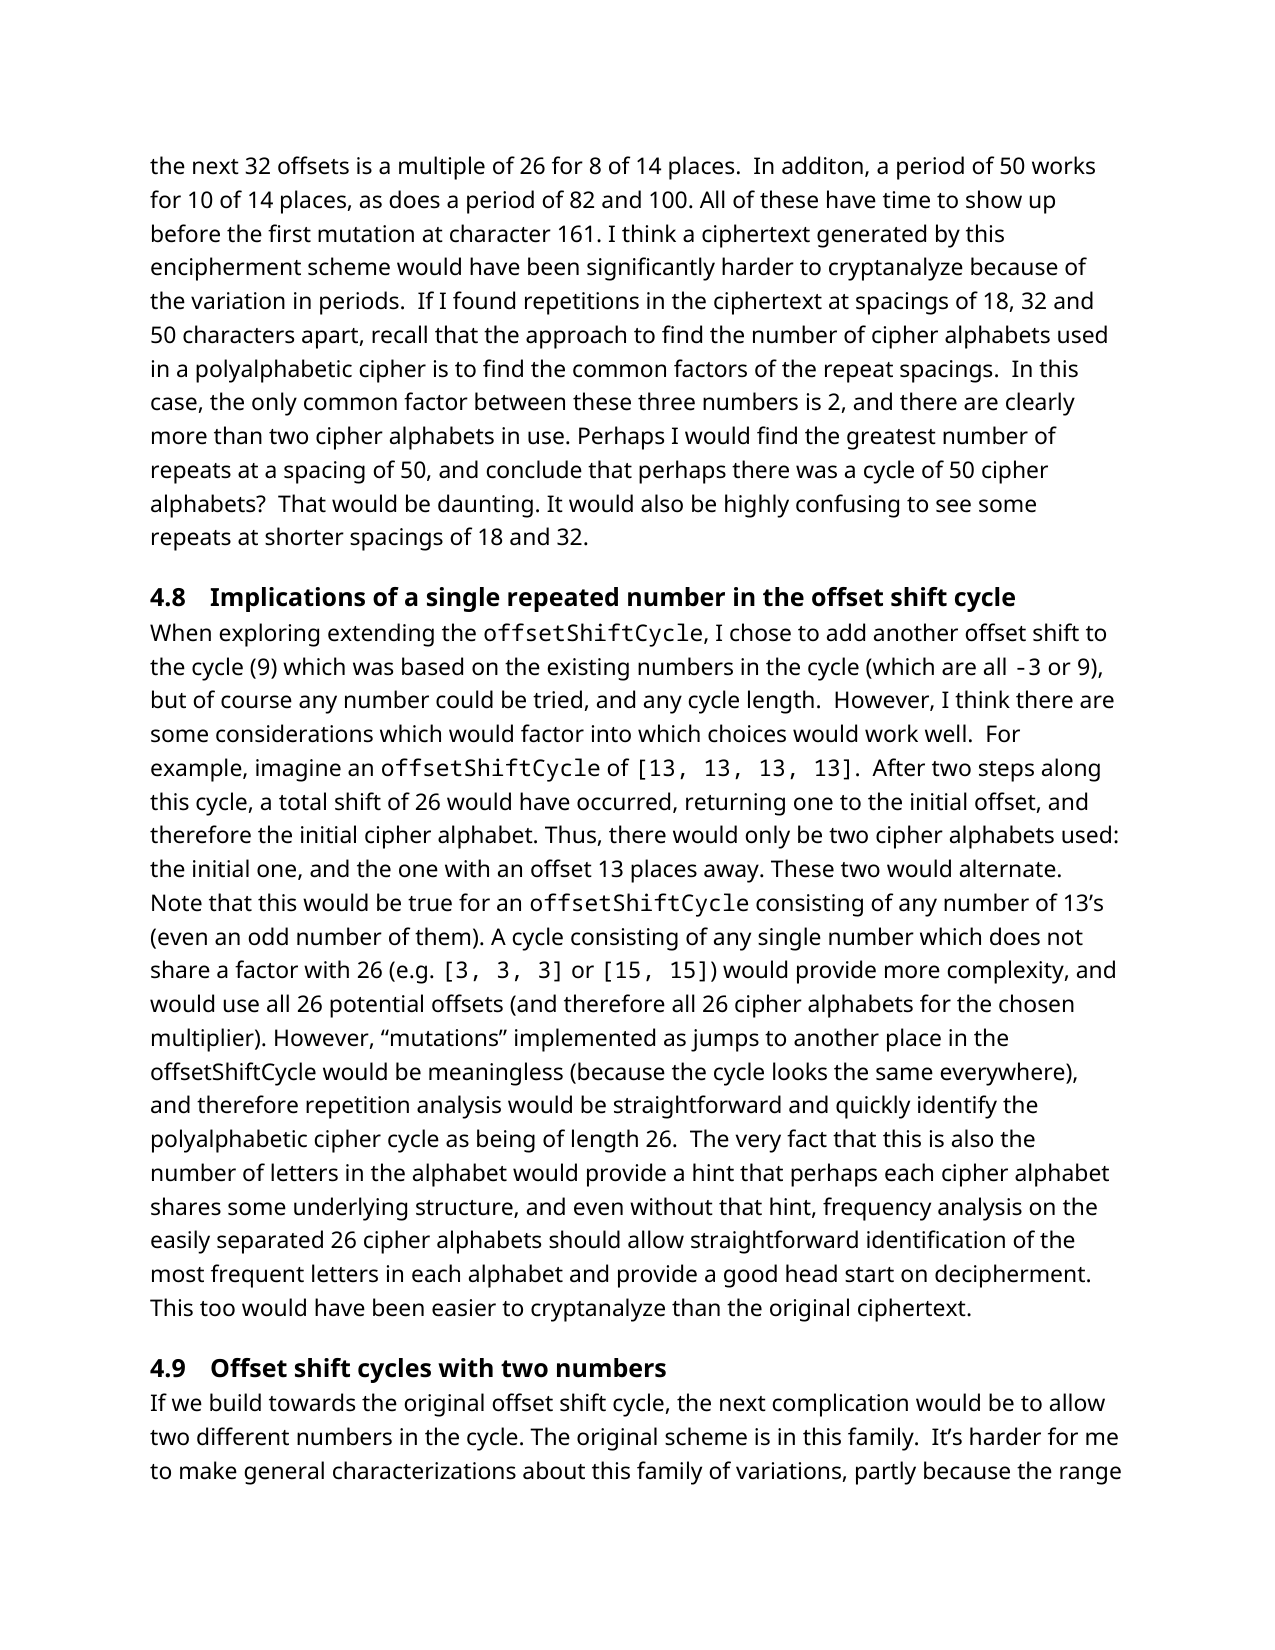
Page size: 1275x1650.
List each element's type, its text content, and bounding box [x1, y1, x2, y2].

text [150, 1387, 1125, 1486]
list Implications of a single repeated number in the offset shift cycle [150, 580, 1125, 614]
text When exploring extending the offsetShiftCycle, I chose to add another offset shift to the cycle (9) which was based on the existing numbers in the cycle (which are all -3 or 9), but of course any number could be tried, and any cycle length. However, I think there are some considerations which would factor into which choices would work well. For example, imagine an offsetShiftCycle of [13, 13, 13, 13]. After two steps along this cycle, a total shift of 26 would have occurred, returning one to the initial offset, and therefore the initial cipher alphabet. Thus, there would only be two cipher alphabets used: the initial one, and the one with an offset 13 places away. These two would alternate. Note that this would be true for an offsetShiftCycle consisting of any number of 13’s (even an odd number of them). A cycle consisting of any single number which does not share a factor with 26 (e.g. [3, 3, 3] or [15, 15]) would provide more complexity, and would use all 26 potential offsets (and therefore all 26 cipher alphabets for the chosen multiplier). However, “mutations” implemented as jumps to another place in the offsetShiftCycle would be meaningless (because the cycle looks the same everywhere), and therefore repetition analysis would be straightforward and quickly identify the polyalphabetic cipher cycle as being of length 26. The very fact that this is also the number of letters in the alphabet would provide a hint that perhaps each cipher alphabet shares some underlying structure, and even without that hint, frequency analysis on the easily separated 26 cipher alphabets should allow straightforward identification of the most frequent letters in each alphabet and provide a good head start on decipherment. This too would have been easier to cryptanalyze than the original ciphertext. [150, 617, 1125, 1323]
list Offset shift cycles with two numbers [150, 1351, 1125, 1384]
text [150, 150, 1125, 552]
